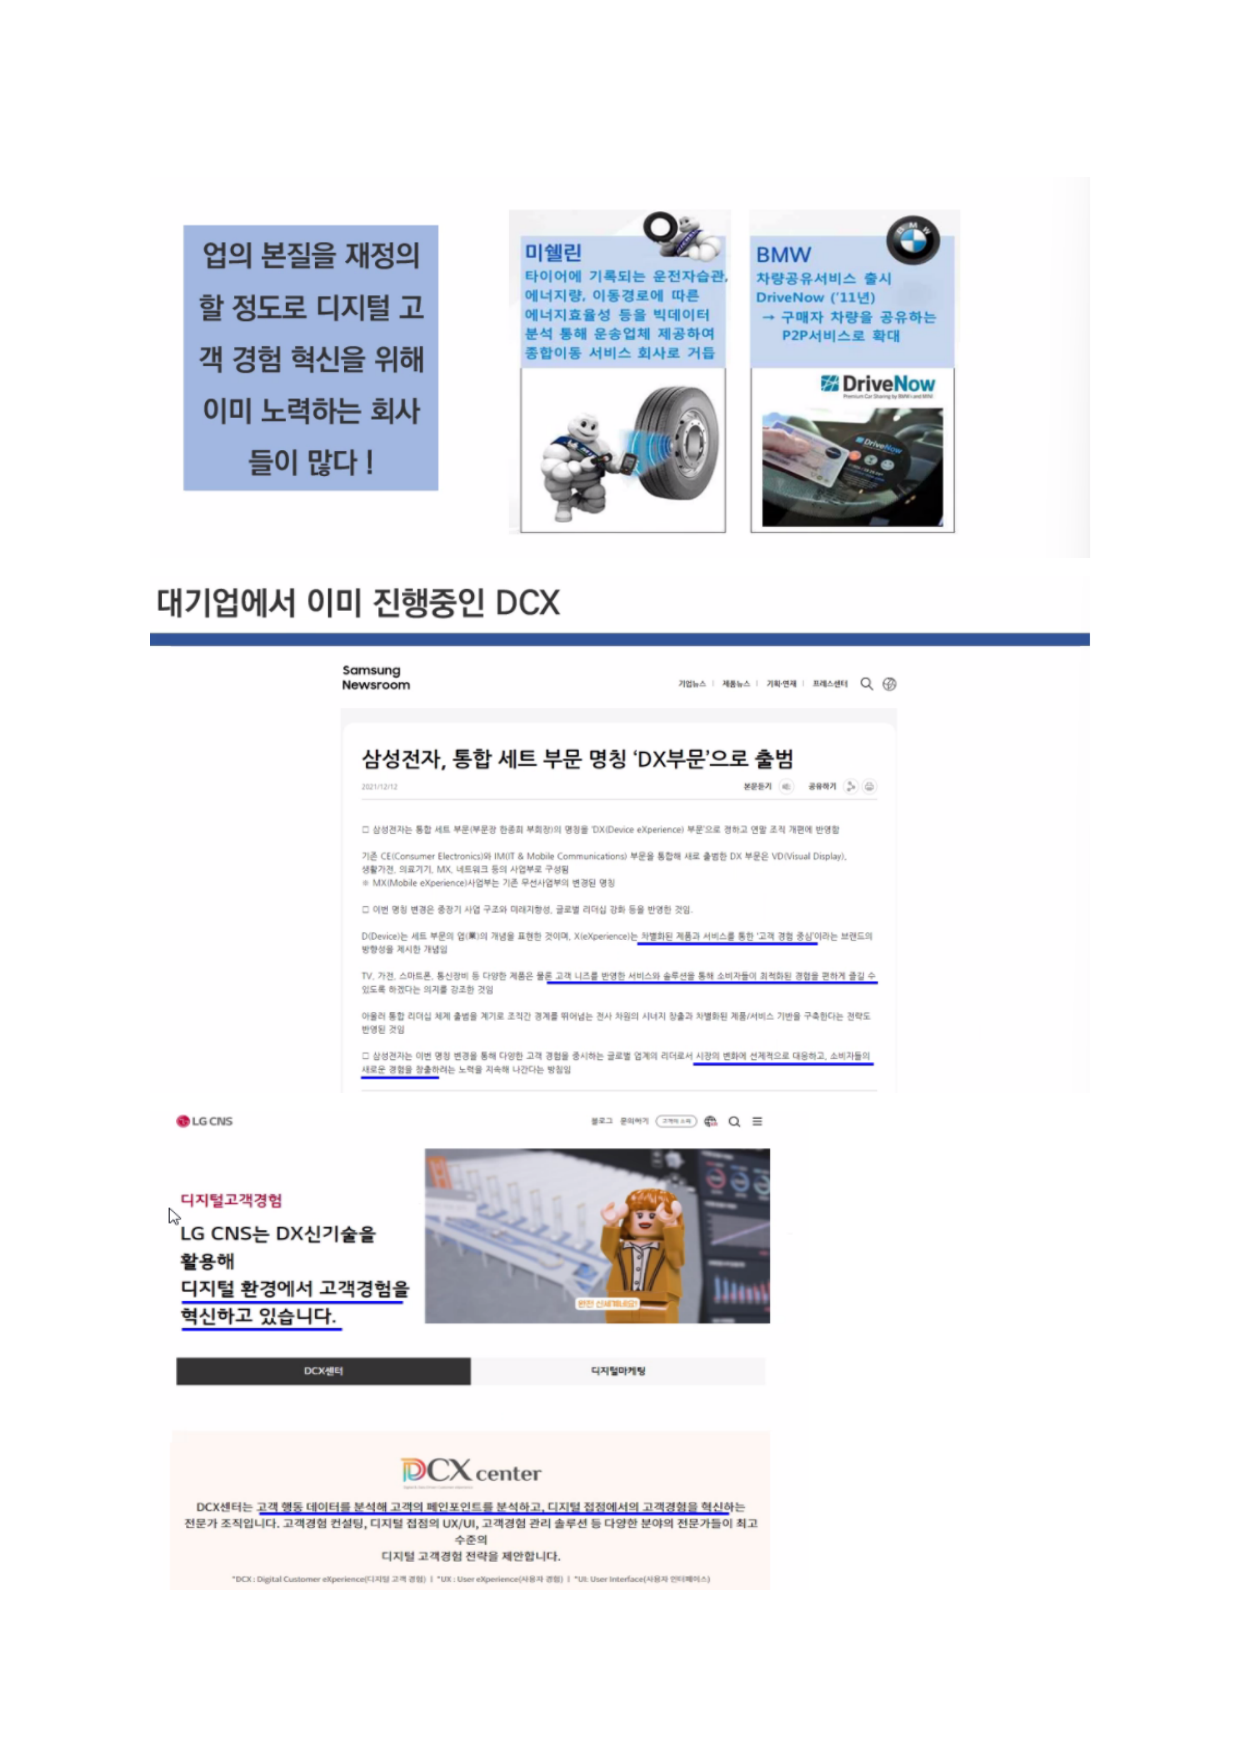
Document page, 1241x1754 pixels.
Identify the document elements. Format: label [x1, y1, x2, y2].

picture [150, 1111, 809, 1590]
picture [150, 177, 1091, 558]
picture [150, 576, 1091, 1093]
